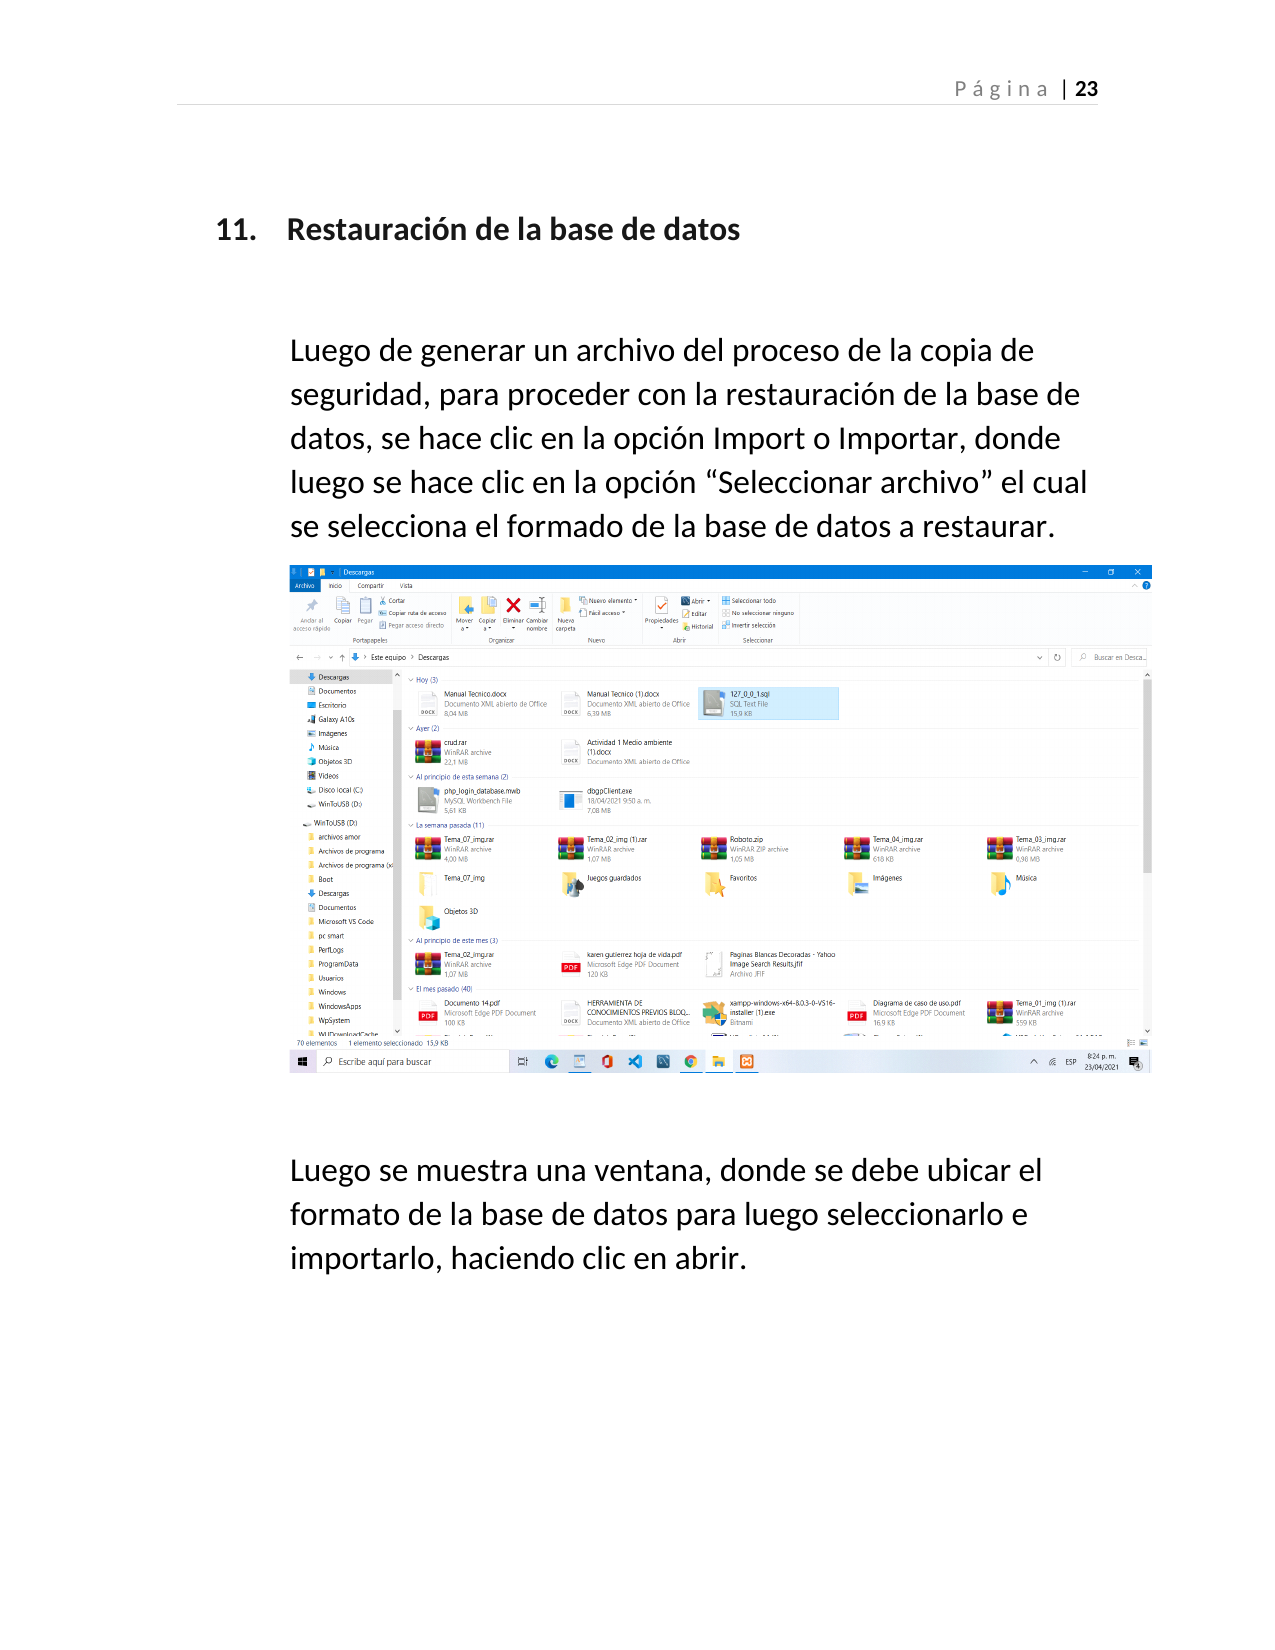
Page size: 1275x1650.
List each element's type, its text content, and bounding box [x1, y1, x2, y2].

picture [289, 565, 1152, 1073]
text Luego de generar un archivo del proceso de la copia de seguridad, para proceder con la restauración de la base de datos, se hace clic en la opción Import o Importar, donde luego se hace clic en la opción “Seleccionar archivo” el cual se selecciona el formado de la base de datos a restaurar. [290, 329, 1098, 546]
text Luego se muestra una ventana, donde se debe ubicar el formato de la base de datos para luego seleccionarlo e importarlo, haciendo clic en abrir. [290, 1149, 1098, 1278]
list Restauración de la base de datos [215, 208, 1098, 249]
